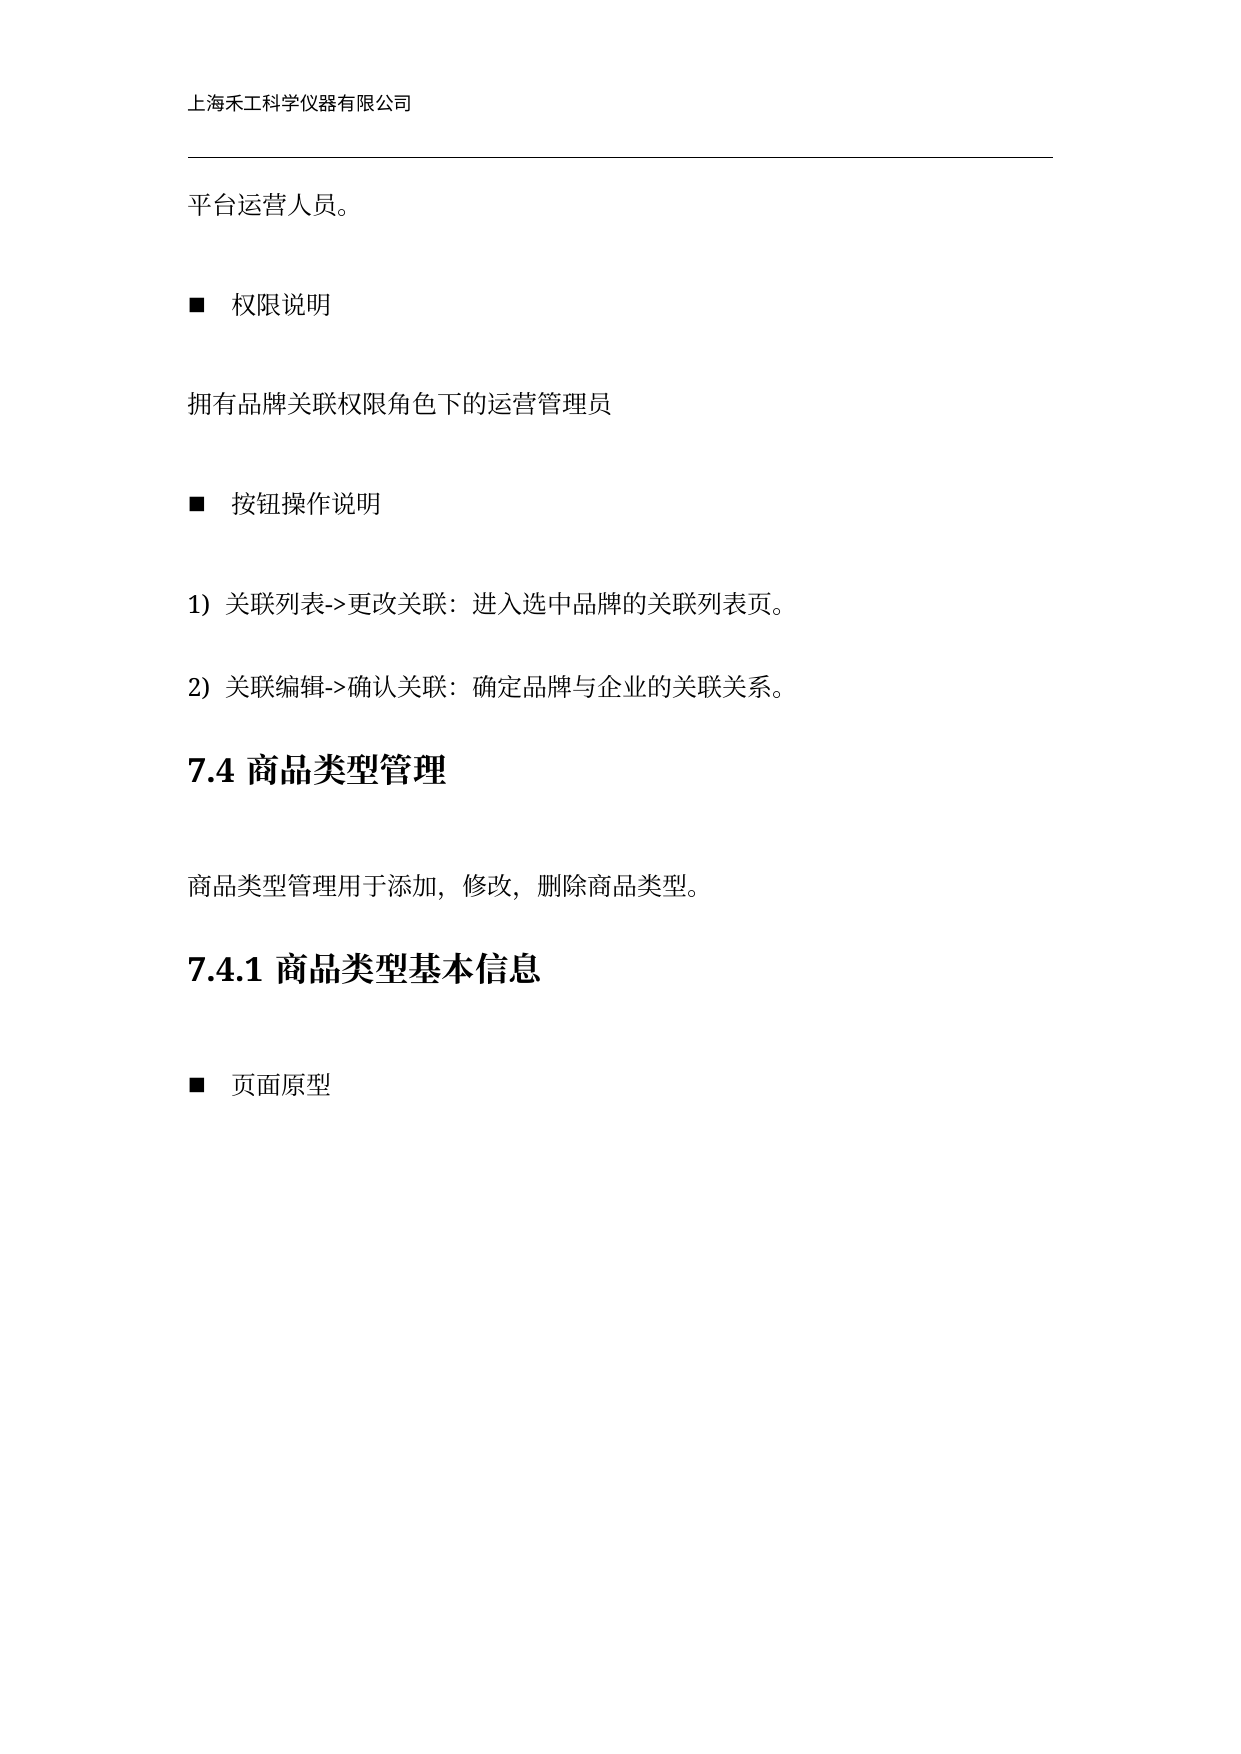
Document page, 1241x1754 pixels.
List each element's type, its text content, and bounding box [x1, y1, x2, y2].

subtitle 商品类型基本信息 [187, 935, 1053, 1000]
list 关联列表->更改关联：进入选中品牌的关联列表页。 [187, 570, 1053, 635]
list 页面原型 [187, 1051, 1053, 1116]
list 权限说明 [187, 271, 1053, 336]
list 按钮操作说明 [187, 470, 1053, 535]
list 关联编辑->确认关联：确定品牌与企业的关联关系。 [187, 653, 1053, 718]
text 商品类型管理用于添加，修改，删除商品类型。 [187, 852, 1053, 917]
text 拥有品牌关联权限角色下的运营管理员 [187, 371, 1053, 436]
text 平台运营人员。 [187, 172, 1053, 237]
subtitle 商品类型管理 [187, 736, 1053, 801]
